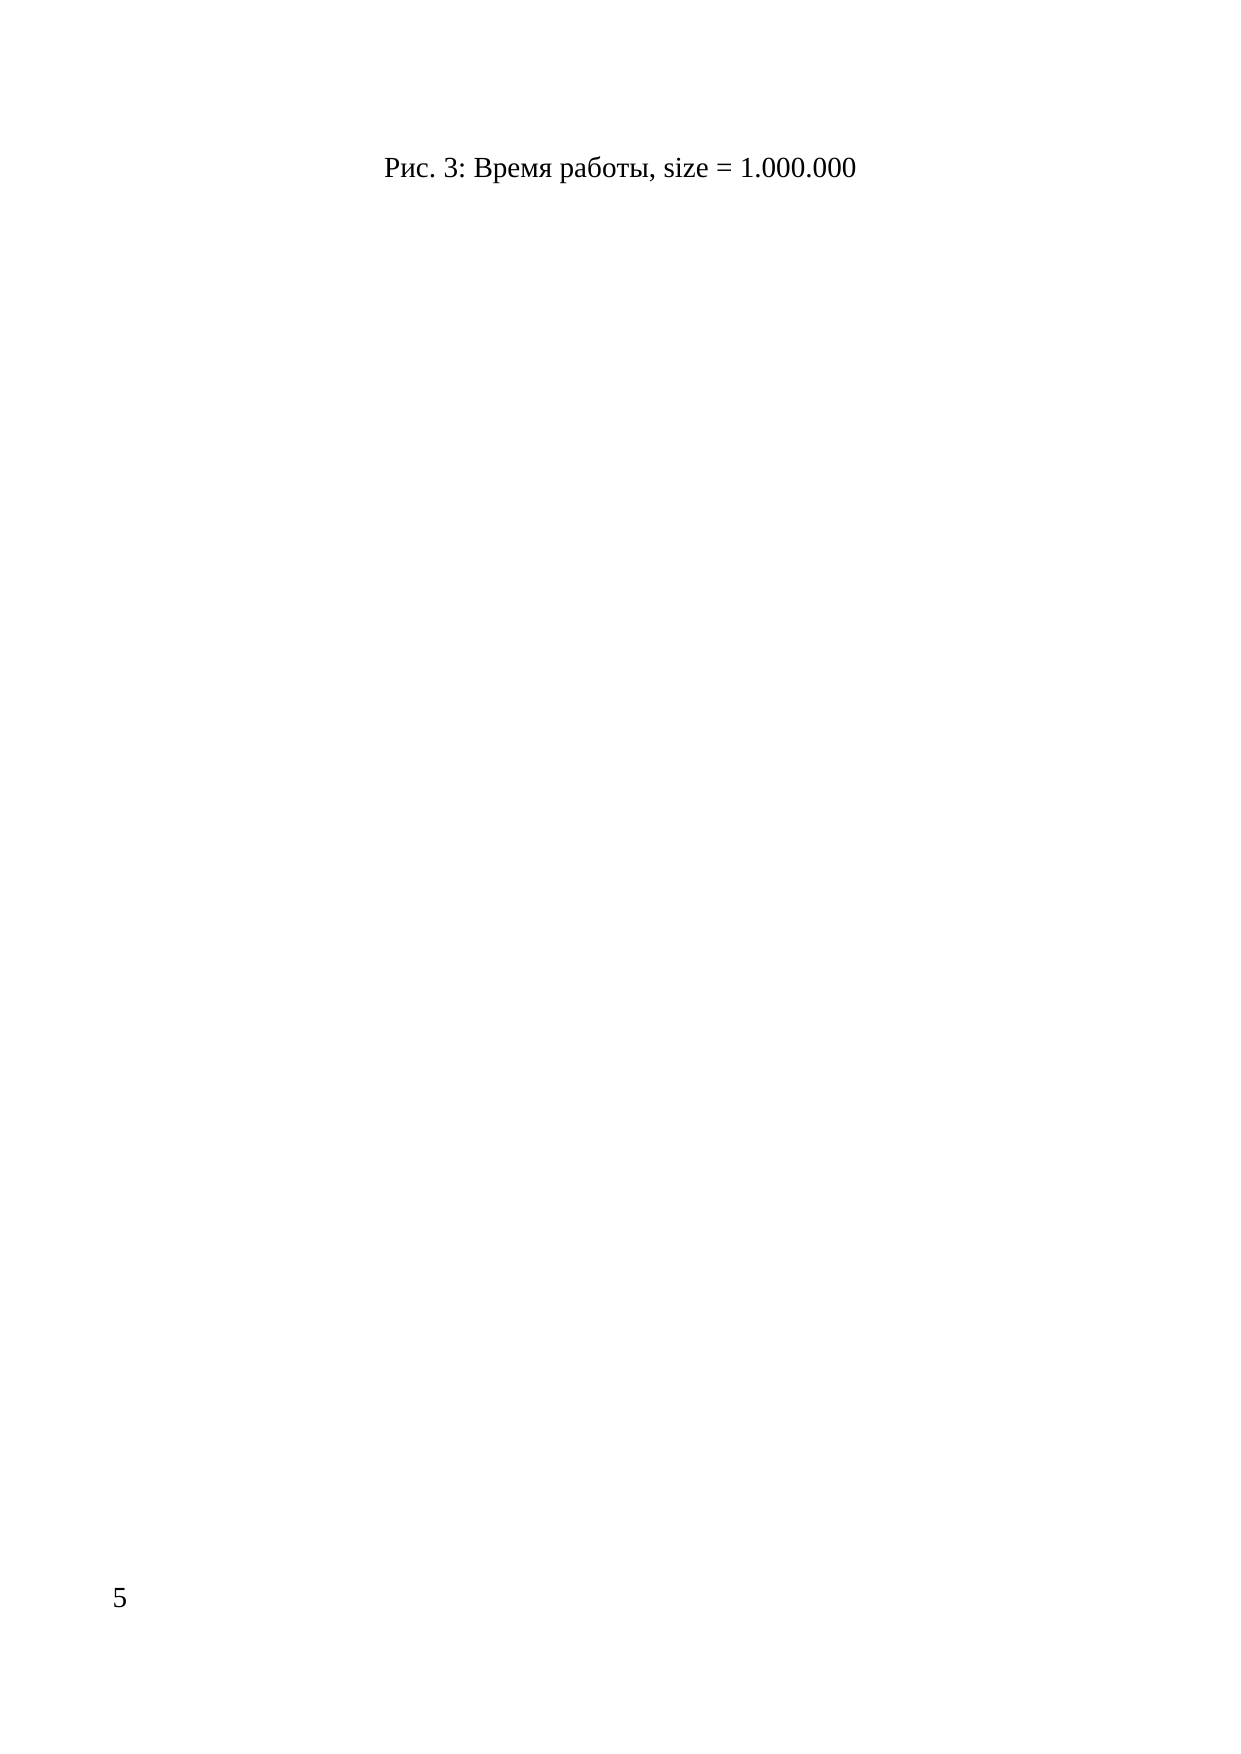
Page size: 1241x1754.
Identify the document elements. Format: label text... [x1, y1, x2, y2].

text Рис. 3: Время работы, size = 1.000.000 [112, 150, 1128, 183]
